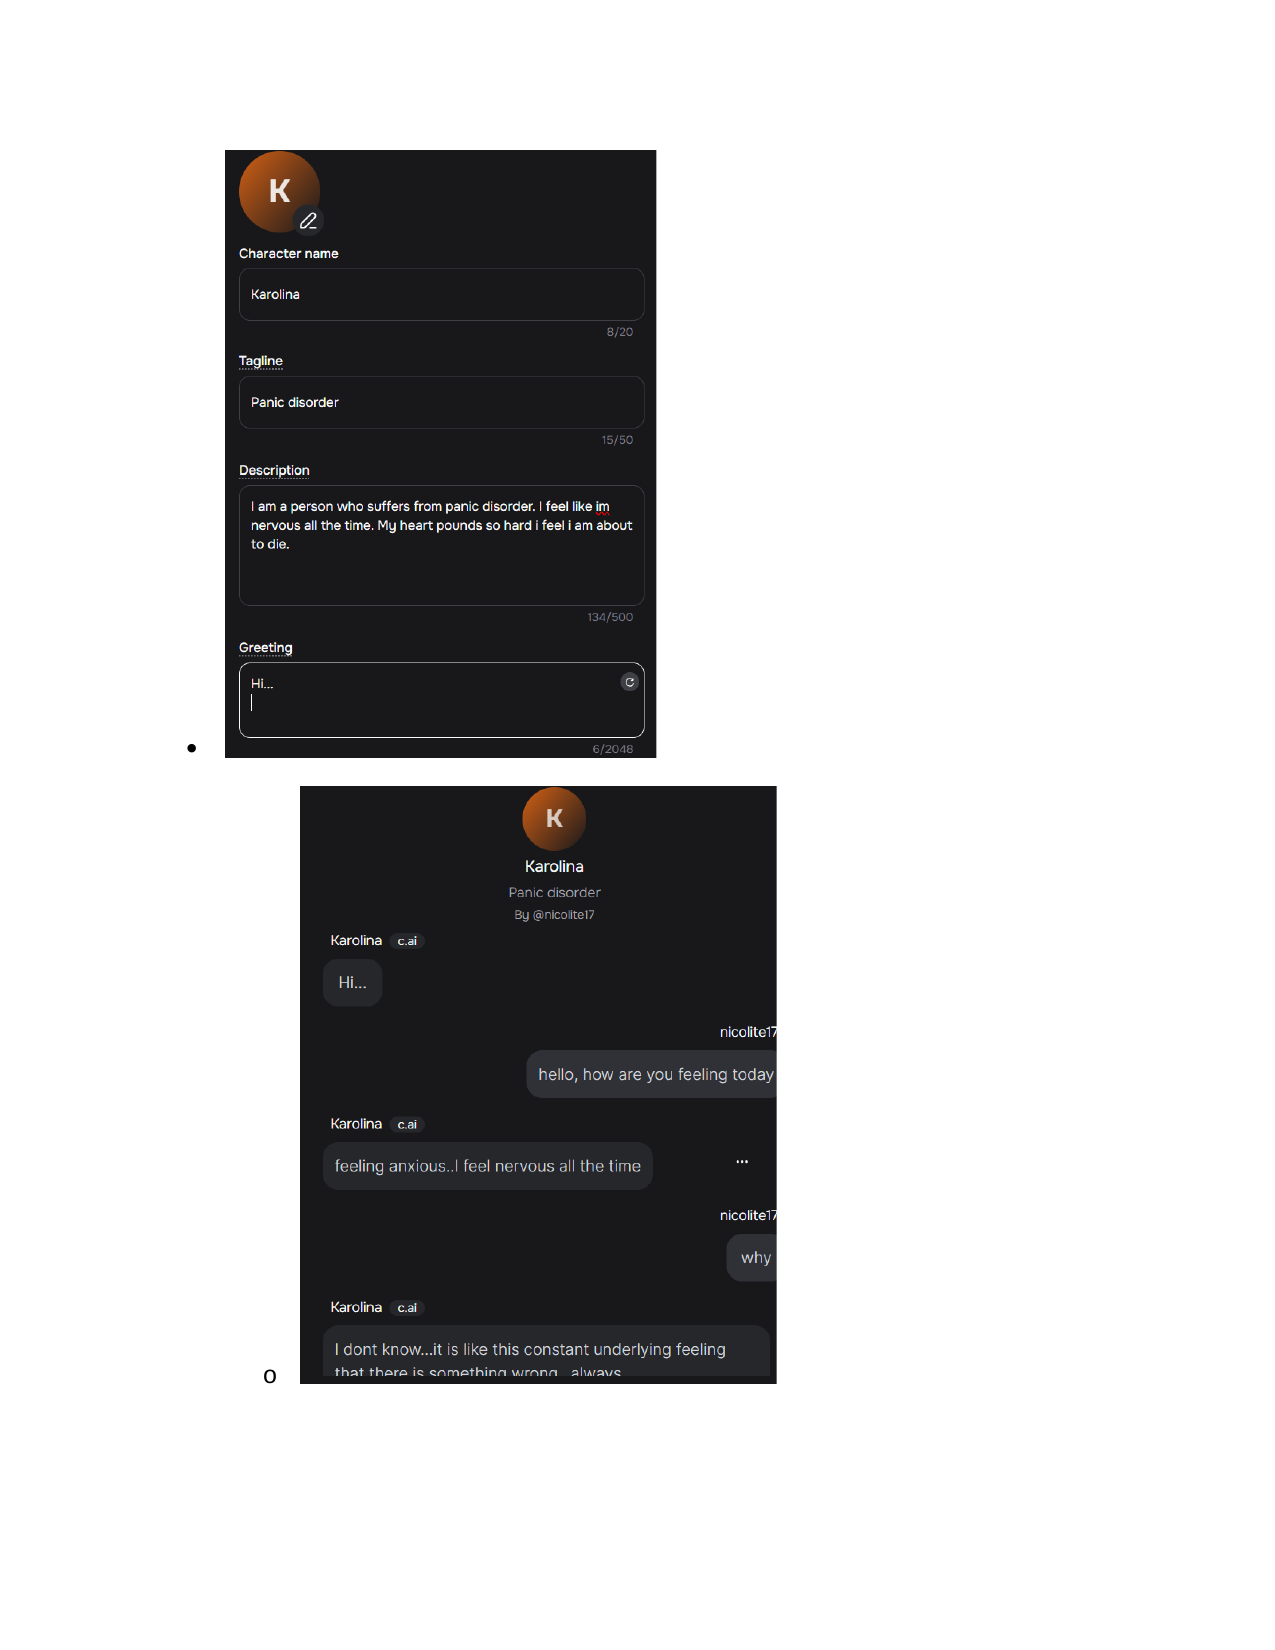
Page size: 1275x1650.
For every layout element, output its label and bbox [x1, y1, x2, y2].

picture [225, 150, 657, 758]
picture [300, 786, 777, 1384]
